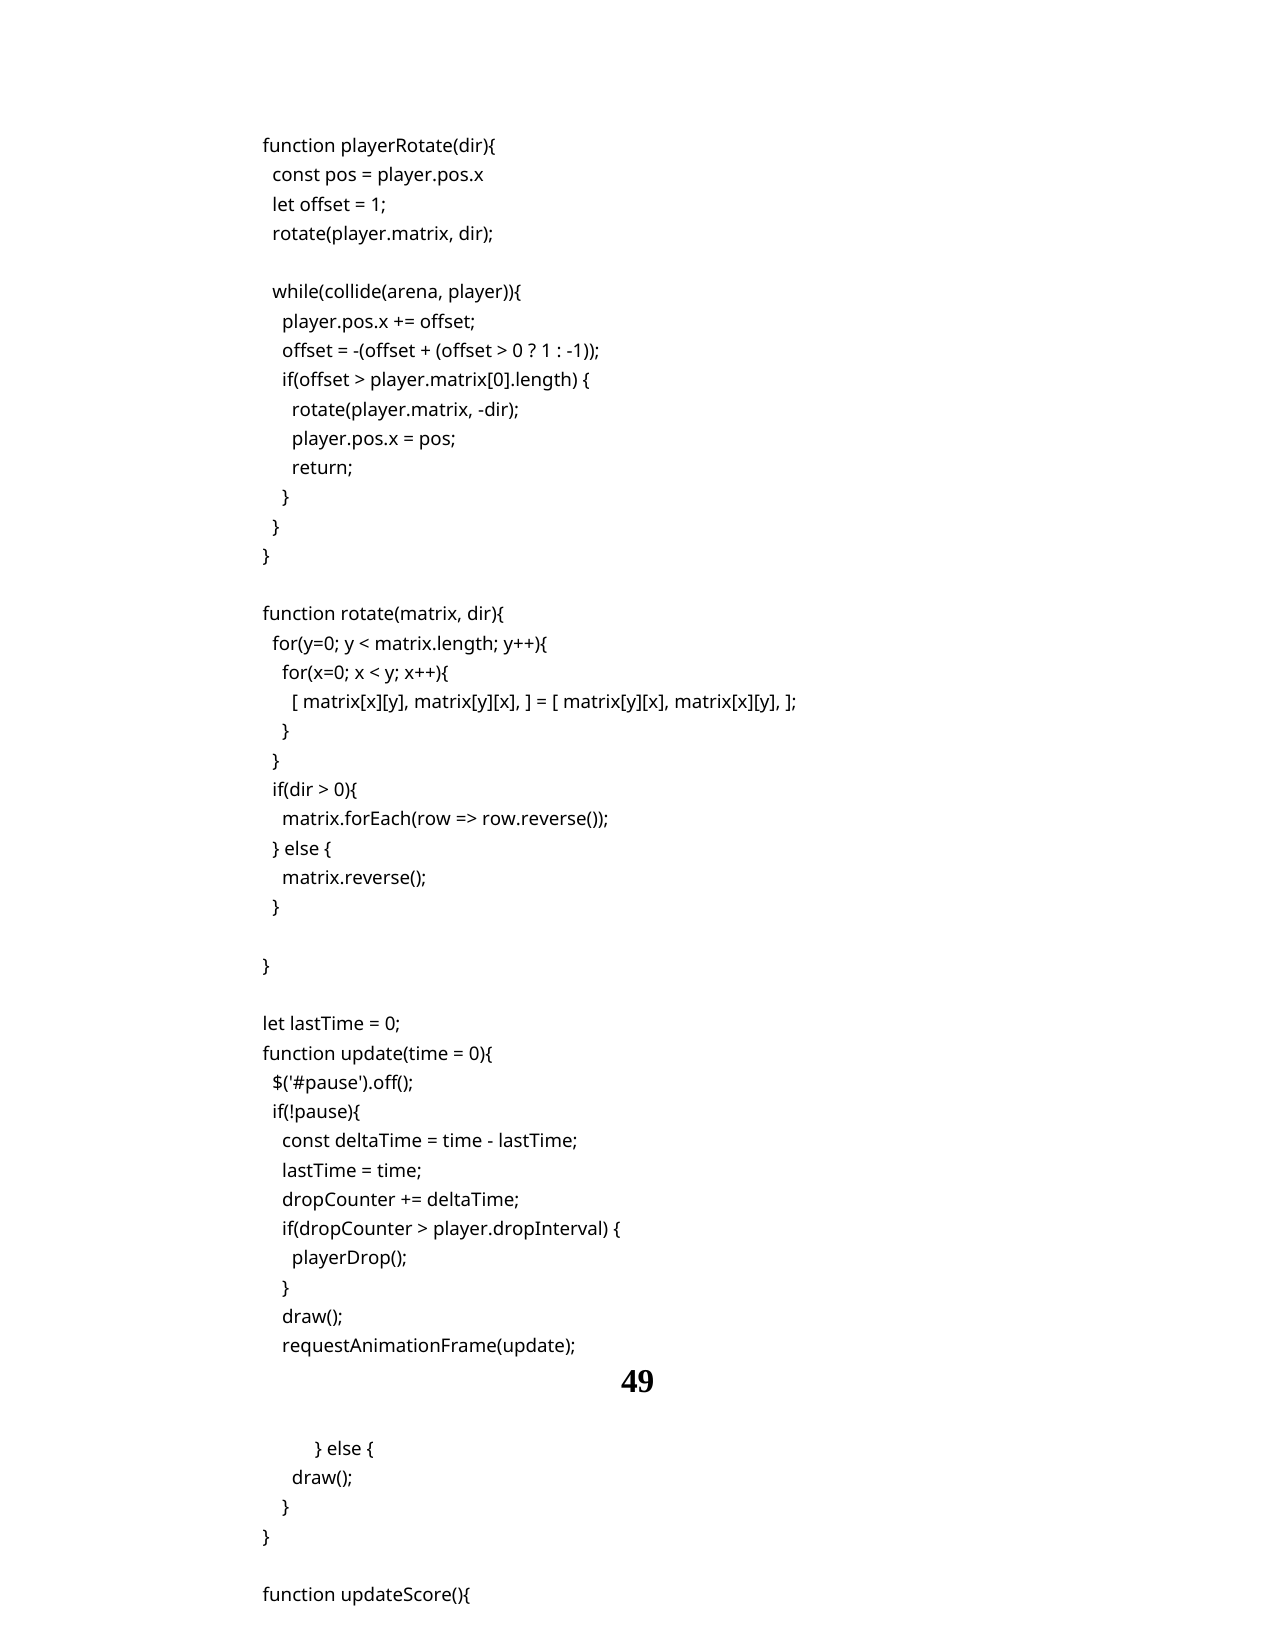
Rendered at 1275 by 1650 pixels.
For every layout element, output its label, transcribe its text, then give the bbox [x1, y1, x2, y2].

list } else { [262, 835, 1125, 860]
list } [262, 1494, 1125, 1519]
list [ matrix[x][y], matrix[y][x], ] = [ matrix[y][x], matrix[x][y], ]; [262, 688, 1125, 714]
list for(y=0; y < matrix.length; y++){ [262, 630, 1125, 656]
list rotate(player.matrix, -dir); [262, 396, 1125, 421]
list } [262, 513, 1125, 538]
list draw(); [262, 1464, 1125, 1490]
list playerDrop(); [262, 1245, 1125, 1270]
list player.pos.x += offset; [262, 308, 1125, 333]
list } [262, 542, 1125, 568]
list function rotate(matrix, dir){ [262, 601, 1125, 626]
list function playerRotate(dir){ [262, 132, 1125, 158]
list } [262, 747, 1125, 773]
list } [262, 1274, 1125, 1299]
list if(dropCounter > player.dropInterval) { [262, 1215, 1125, 1241]
list const pos = player.pos.x [262, 162, 1125, 187]
list lastTime = time; [262, 1157, 1125, 1182]
list } [262, 718, 1125, 743]
list dropCounter += deltaTime; [262, 1186, 1125, 1212]
list matrix.reverse(); [262, 864, 1125, 890]
list if(offset > player.matrix[0].length) { [262, 367, 1125, 392]
list let offset = 1; [262, 191, 1125, 216]
list $('#pause').off(); [262, 1069, 1125, 1094]
list matrix.forEach(row => row.reverse()); [262, 806, 1125, 831]
list } [262, 893, 1125, 919]
list if(!pause){ [262, 1098, 1125, 1124]
list 49 [150, 1362, 1125, 1400]
list for(x=0; x < y; x++){ [262, 659, 1125, 685]
text } else { [225, 1435, 1125, 1461]
list const deltaTime = time - lastTime; [262, 1128, 1125, 1153]
list draw(); [262, 1303, 1125, 1329]
list return; [262, 454, 1125, 480]
list while(collide(arena, player)){ [262, 279, 1125, 304]
list } [262, 1523, 1125, 1548]
list requestAnimationFrame(update); [262, 1332, 1125, 1358]
list offset = -(offset + (offset > 0 ? 1 : -1)); [262, 337, 1125, 363]
list player.pos.x = pos; [262, 425, 1125, 451]
list let lastTime = 0; [262, 1011, 1125, 1036]
list function updateScore(){ [262, 1581, 1125, 1607]
list rotate(player.matrix, dir); [262, 220, 1125, 246]
list function update(time = 0){ [262, 1040, 1125, 1065]
list } [262, 484, 1125, 509]
list if(dir > 0){ [262, 776, 1125, 802]
list } [262, 952, 1125, 977]
